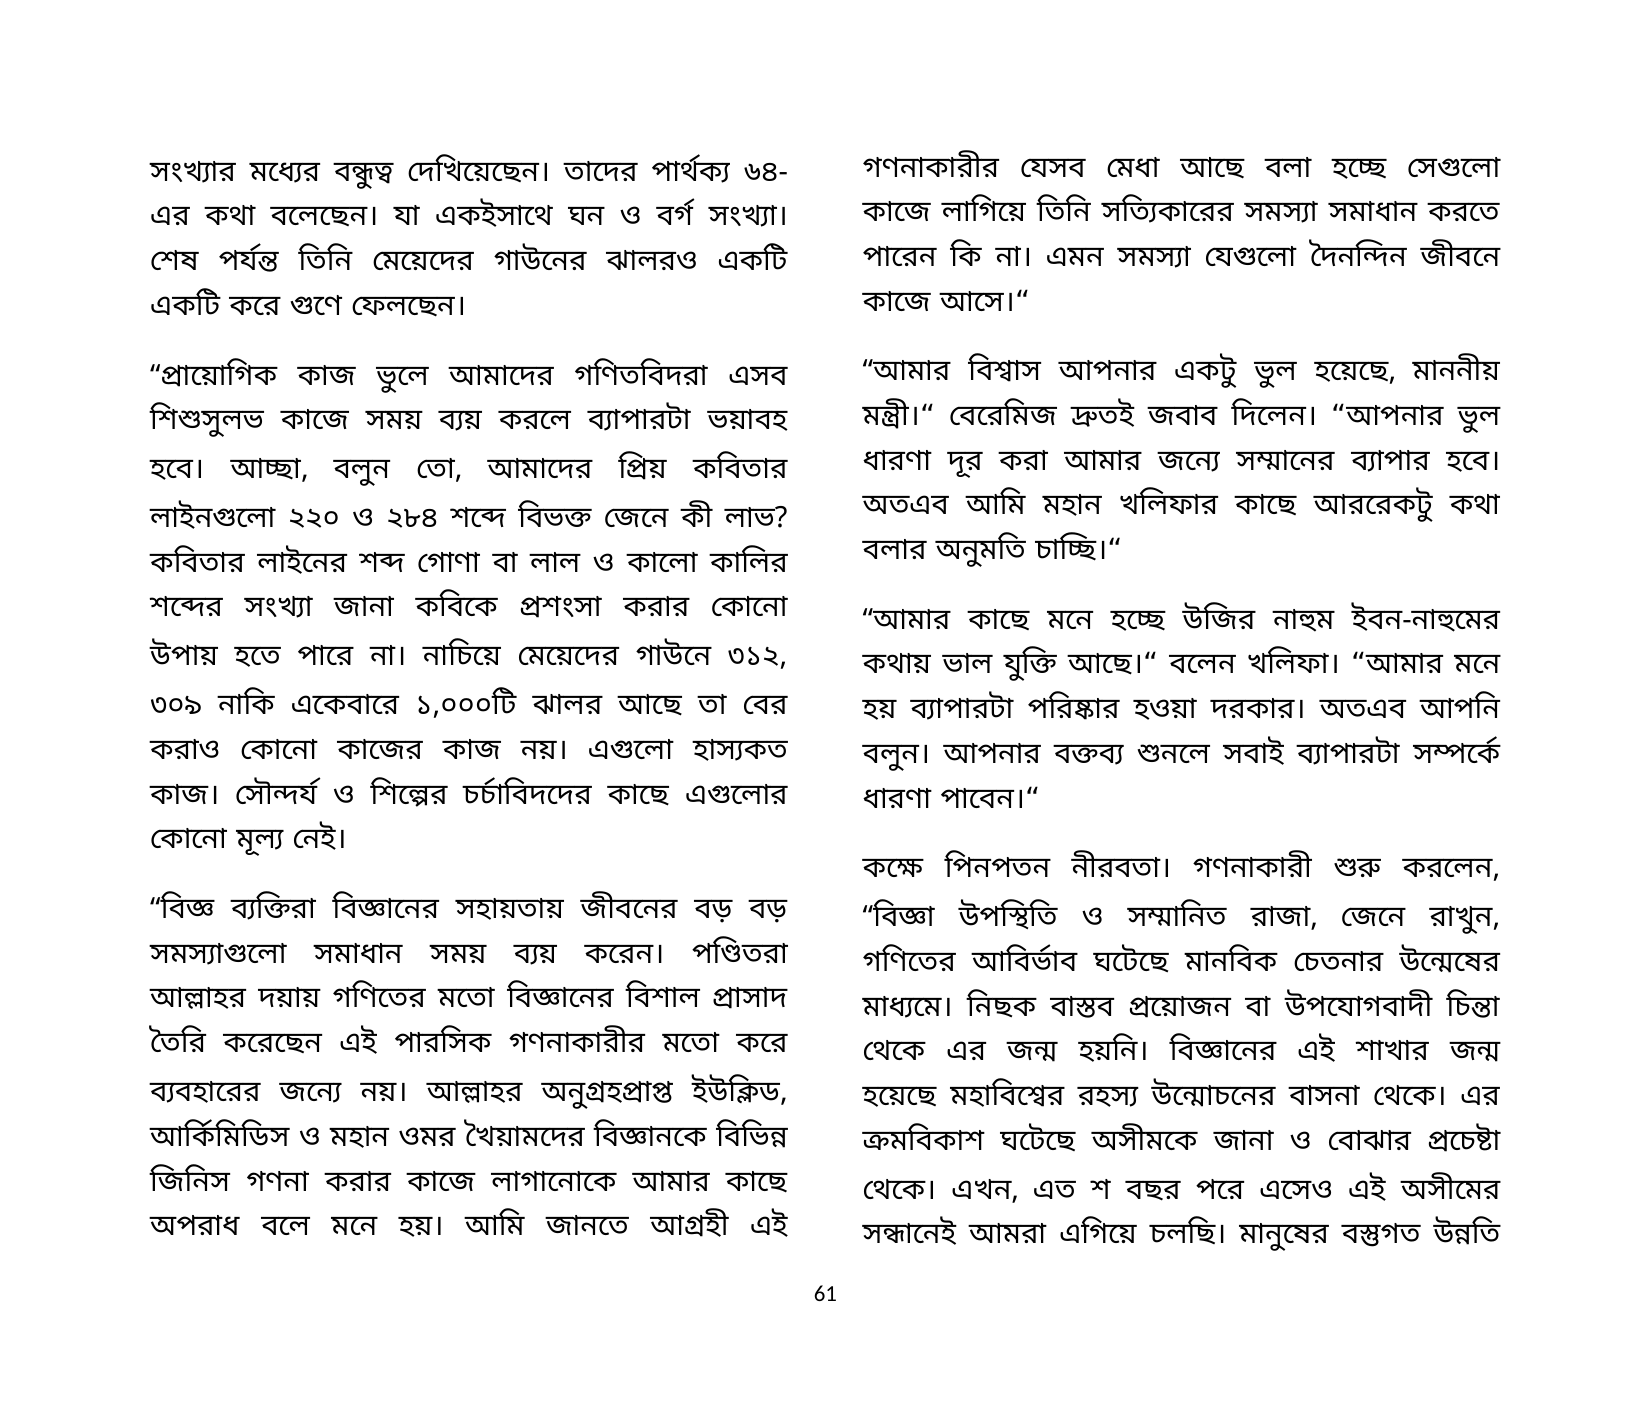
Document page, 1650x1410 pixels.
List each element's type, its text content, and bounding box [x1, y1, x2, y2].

text “আমার বিশ্বাস আপনার একটু ভুল হয়েছে, মাননীয় মন্ত্রী।“ বেরেমিজ দ্রুতই জবাব দিলেন। “আপনার ভুল ধারণা দূর করা আমার জন্যে সম্মানের ব্যাপার হবে। অতএব আমি মহান খলিফার কাছে আররেকটু কথা বলার অনুমতি চাচ্ছি।“ [862, 350, 1500, 571]
text “প্রায়োগিক কাজ ভুলে আমাদের গণিতবিদরা এসব শিশুসুলভ কাজে সময় ব্যয় করলে ব্যাপারটা ভয়াবহ হবে। আচ্ছা, বলুন তো, আমাদের প্রিয় কবিতার লাইনগুলো ২২০ ও ২৮৪ শব্দে বিভক্ত জেনে কী লাভ? কবিতার লাইনের শব্দ গোণা বা লাল ও কালো কালির শব্দের সংখ্যা জানা কবিকে প্রশংসা করার কোনো উপায় হতে পারে না। নাচিয়ে মেয়েদের গাউনে ৩১২, ৩০৯ নাকি একেবারে ১,০০০টি ঝালর আছে তা বের করাও কোনো কাজের কাজ নয়। এগুলো হাস্যকত কাজ। সৌন্দর্য ও শিল্পের চর্চাবিদদের কাছে এগুলোর কোনো মূল্য নেই। [150, 354, 787, 861]
text “বিজ্ঞ ব্যক্তিরা বিজ্ঞানের সহায়তায় জীবনের বড় বড় সমস্যাগুলো সমাধান সময় ব্যয় করেন। পণ্ডিতরা আল্লাহর দয়ায় গণিতের মতো বিজ্ঞানের বিশাল প্রাসাদ তৈরি করেছেন এই পারসিক গণনাকারীর মতো করে ব্যবহারের জন্যে নয়। আল্লাহর অনুগ্রহপ্রাপ্ত ইউক্লিড, আর্কিমিডিস ও মহান ওমর খৈয়ামদের বিজ্ঞানকে বিভিন্ন জিনিস গণনা করার কাজে লাগানোকে আমার কাছে অপরাধ বলে মনে হয়। আমি জানতে আগ্রহী এই গণনাকারীর যেসব মেধা আছে বলা হচ্ছে সেগুলো কাজে লাগিয়ে তিনি সত্যিকারের সমস্যা সমাধান করতে পারেন কি না। এমন সমস্যা যেগুলো দৈনন্দিন জীবনে কাজে আসে।“ [150, 887, 787, 1247]
text “আমার কাছে মনে হচ্ছে উজির নাহুম ইবন-নাহুমের কথায় ভাল যুক্তি আছে।“ বলেন খলিফা। “আমার মনে হয় ব্যাপারটা পরিষ্কার হওয়া দরকার। অতএব আপনি বলুন। আপনার বক্তব্য শুনলে সবাই ব্যাপারটা সম্পর্কে ধারণা পাবেন।“ [862, 598, 1500, 820]
text “বিজ্ঞ ব্যক্তিরা বিজ্ঞানের সহায়তায় জীবনের বড় বড় সমস্যাগুলো সমাধান সময় ব্যয় করেন। পণ্ডিতরা আল্লাহর দয়ায় গণিতের মতো বিজ্ঞানের বিশাল প্রাসাদ তৈরি করেছেন এই পারসিক গণনাকারীর মতো করে ব্যবহারের জন্যে নয়। আল্লাহর অনুগ্রহপ্রাপ্ত ইউক্লিড, আর্কিমিডিস ও মহান ওমর খৈয়ামদের বিজ্ঞানকে বিভিন্ন জিনিস গণনা করার কাজে লাগানোকে আমার কাছে অপরাধ বলে মনে হয়। আমি জানতে আগ্রহী এই গণনাকারীর যেসব মেধা আছে বলা হচ্ছে সেগুলো কাজে লাগিয়ে তিনি সত্যিকারের সমস্যা সমাধান করতে পারেন কি না। এমন সমস্যা যেগুলো দৈনন্দিন জীবনে কাজে আসে।“ [862, 150, 1500, 323]
